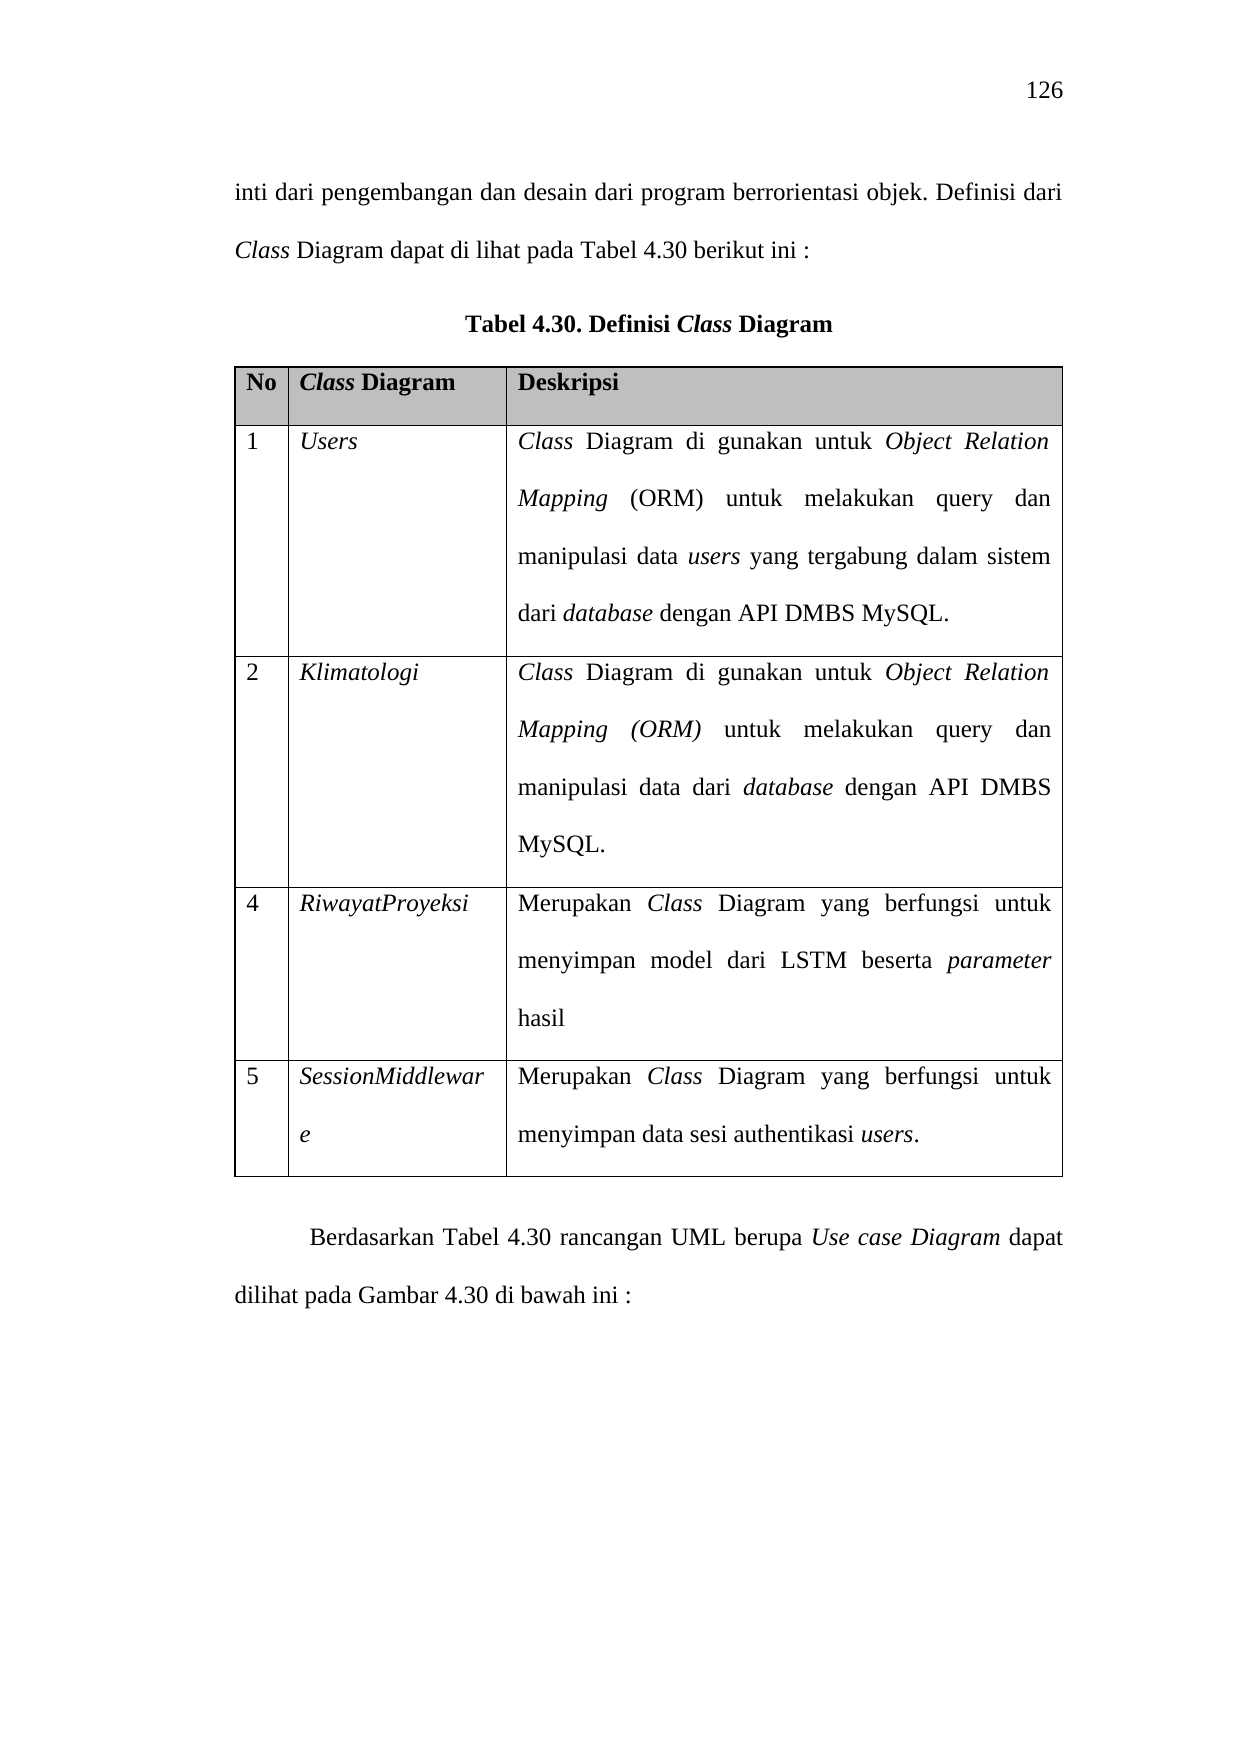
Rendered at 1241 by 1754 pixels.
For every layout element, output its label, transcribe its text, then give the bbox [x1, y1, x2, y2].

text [234, 177, 1063, 263]
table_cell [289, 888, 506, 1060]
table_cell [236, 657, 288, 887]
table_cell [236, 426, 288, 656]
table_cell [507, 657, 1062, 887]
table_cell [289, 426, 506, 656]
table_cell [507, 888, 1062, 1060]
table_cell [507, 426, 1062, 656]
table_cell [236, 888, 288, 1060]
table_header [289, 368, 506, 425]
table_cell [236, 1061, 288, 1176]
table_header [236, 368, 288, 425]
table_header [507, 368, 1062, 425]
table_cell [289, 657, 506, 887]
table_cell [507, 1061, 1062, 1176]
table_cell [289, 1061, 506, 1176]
